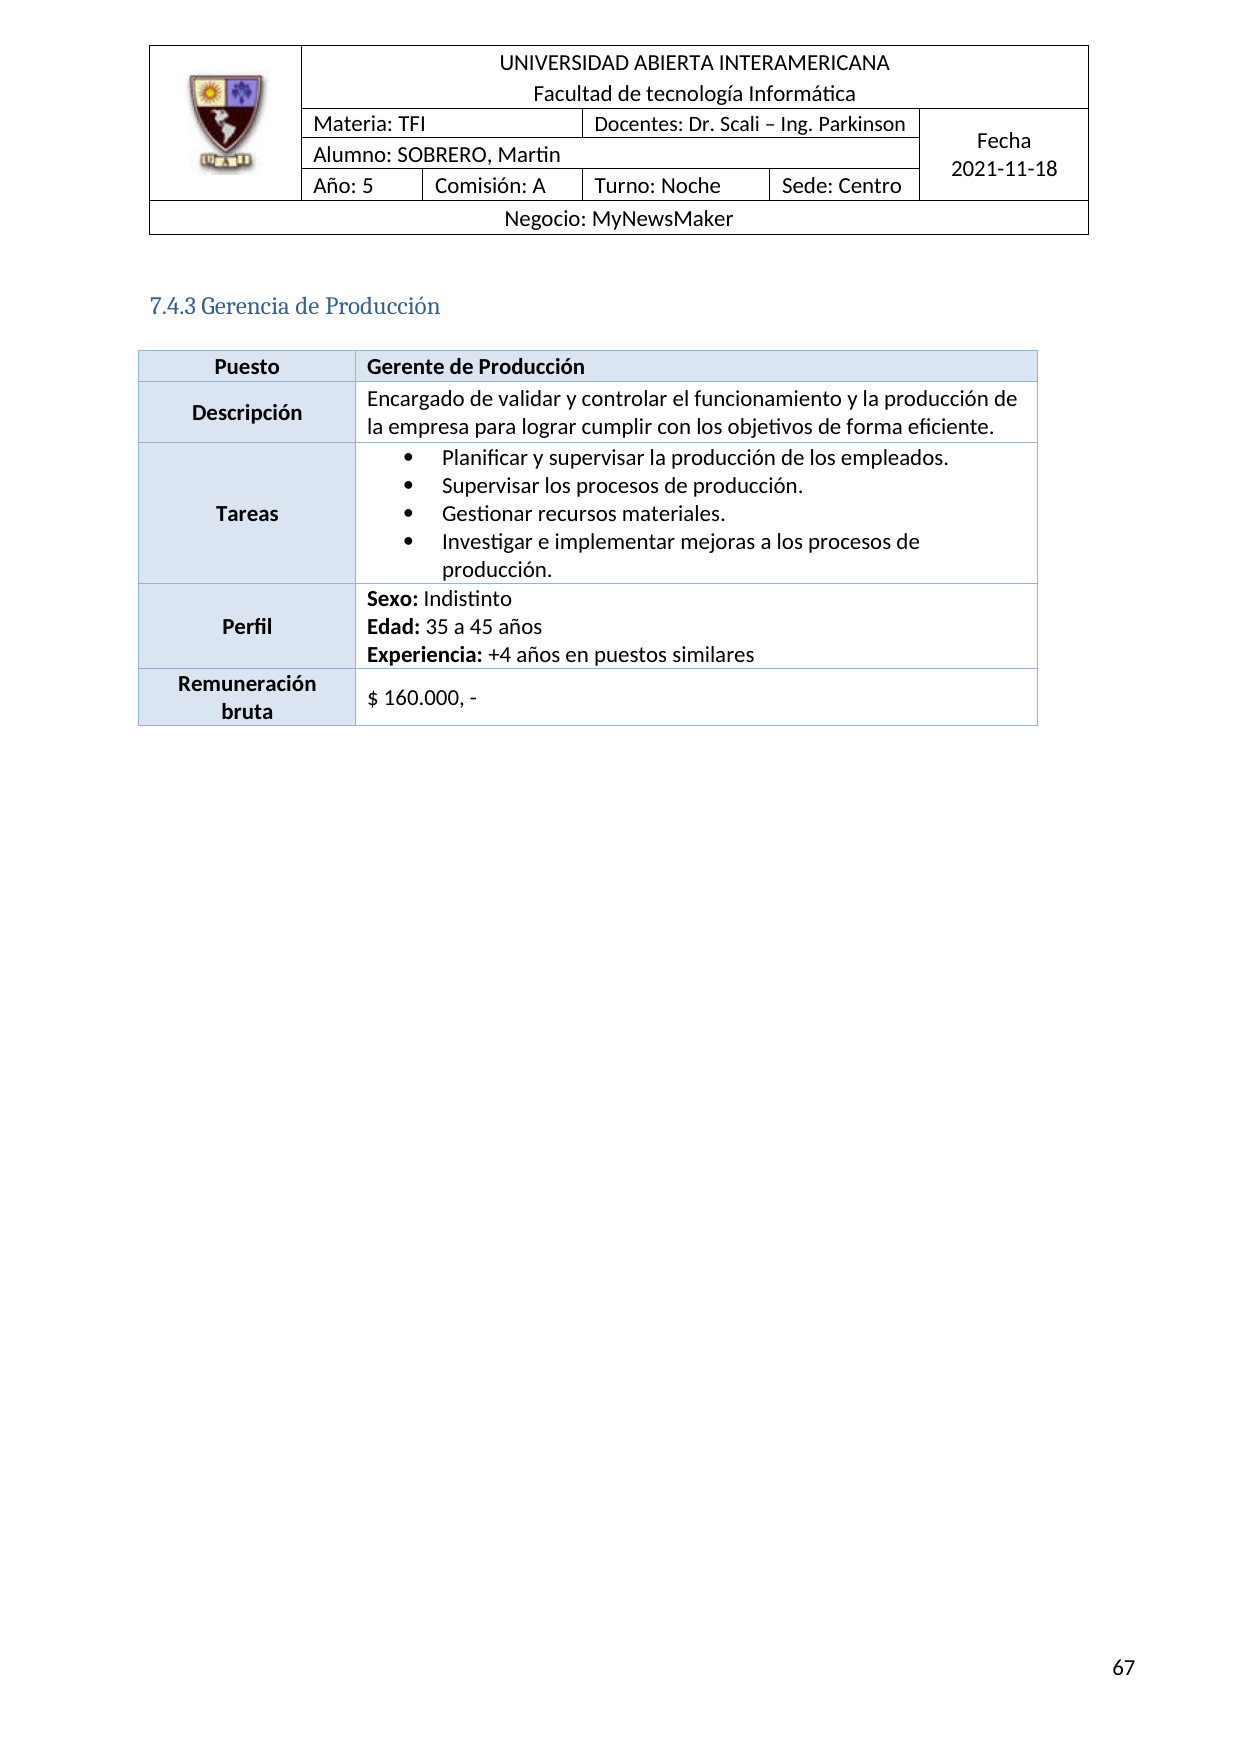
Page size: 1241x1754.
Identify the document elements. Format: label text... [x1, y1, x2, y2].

table_header Gerente de Producción [356, 351, 1037, 381]
table_header Puesto [139, 351, 355, 381]
table_cell Remuneración bruta [139, 669, 355, 725]
table_cell Planificar y supervisar la producción de los empleados. Supervisar los procesos de producción. Gestionar recursos materiales. Investigar e implementar mejoras a los procesos de producción. [356, 443, 1037, 583]
table_cell Perfil [139, 584, 355, 668]
table_cell $ 160.000, - [356, 669, 1037, 725]
subtitle 7.4.3 Gerencia de Producción [150, 292, 1135, 321]
table_cell Sexo: Indistinto Edad: 35 a 45 años Experiencia: +4 años en puestos similares [356, 584, 1037, 668]
table_cell Tareas [139, 443, 355, 583]
table_cell Descripción [139, 382, 355, 442]
table_cell Encargado de validar y controlar el funcionamiento y la producción de la empresa para lograr cumplir con los objetivos de forma eficiente. [356, 382, 1037, 442]
picture [175, 67, 276, 180]
